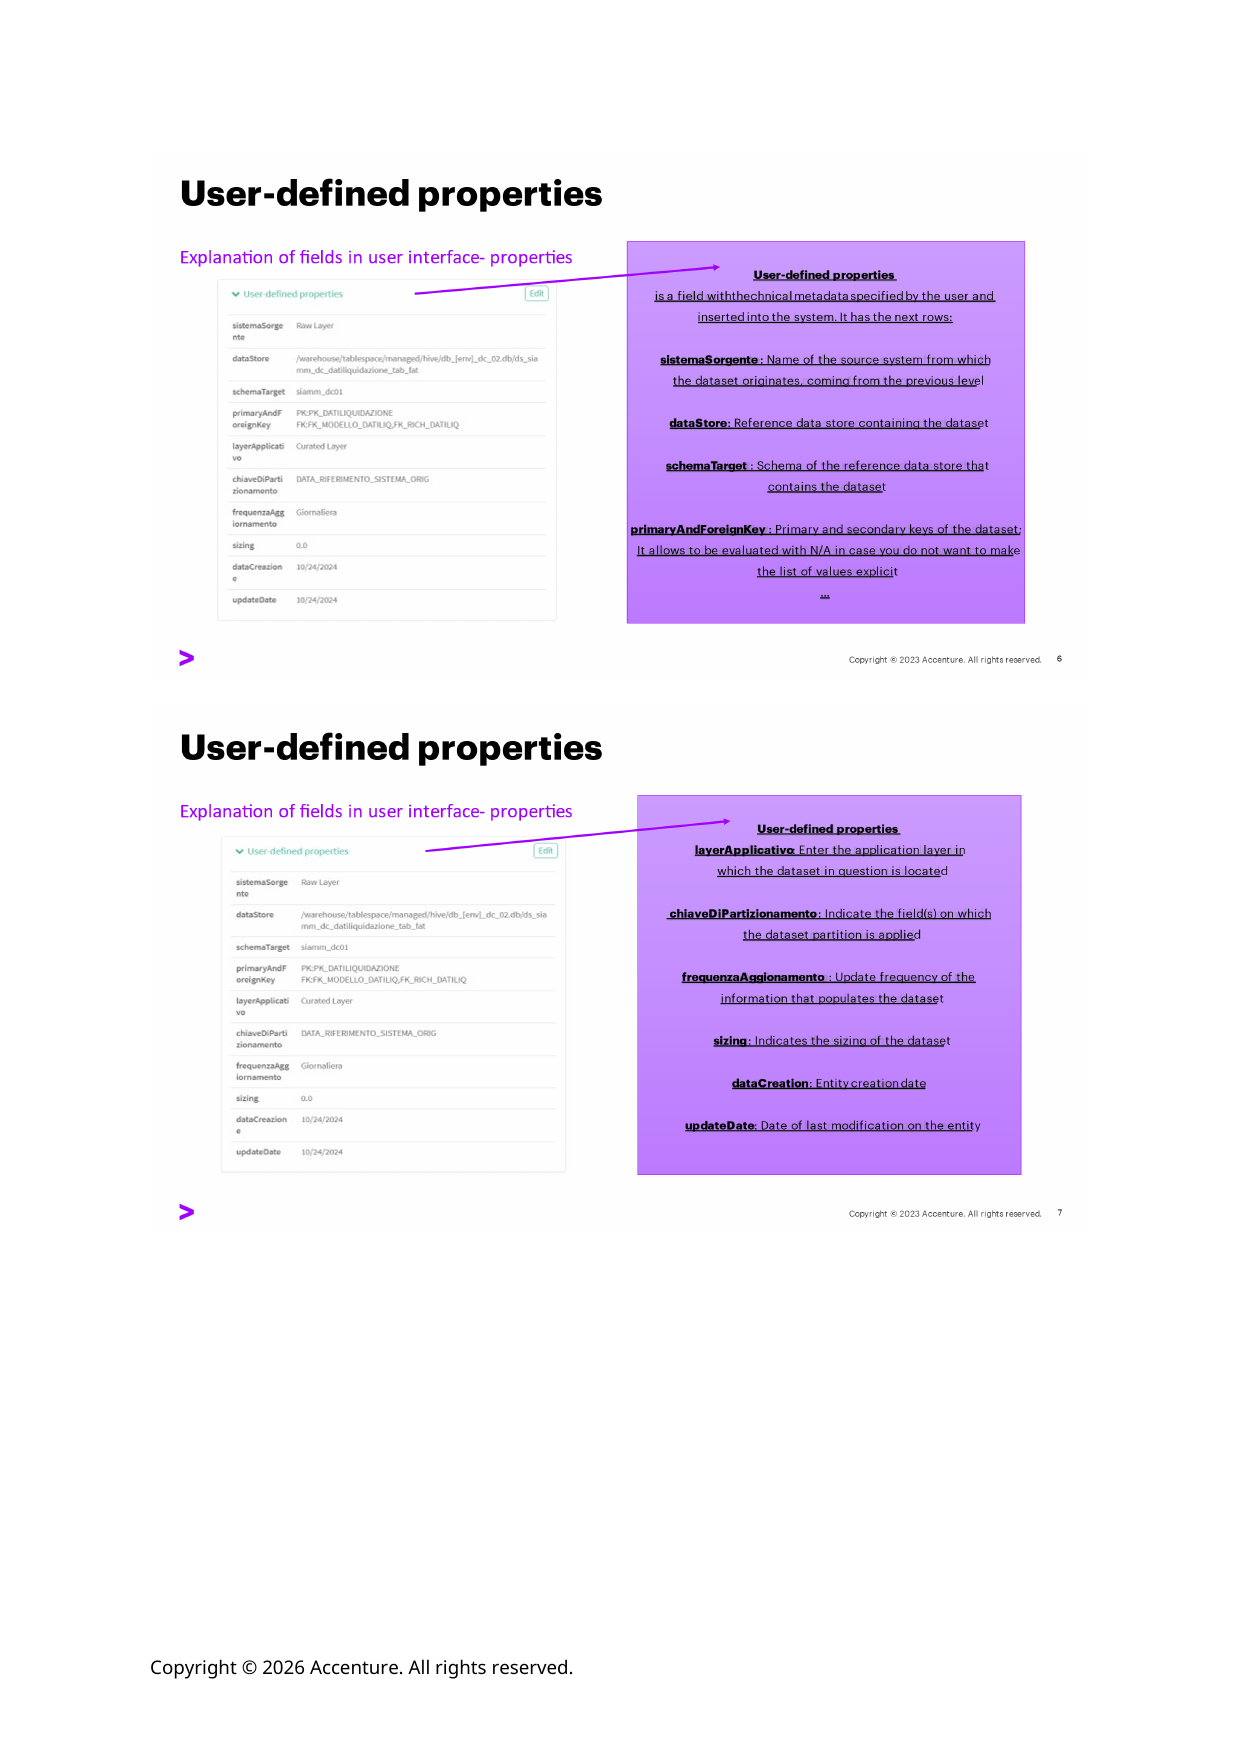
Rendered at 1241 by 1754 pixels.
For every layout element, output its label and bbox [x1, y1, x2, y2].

picture [150, 703, 1091, 1233]
picture [150, 150, 1091, 679]
